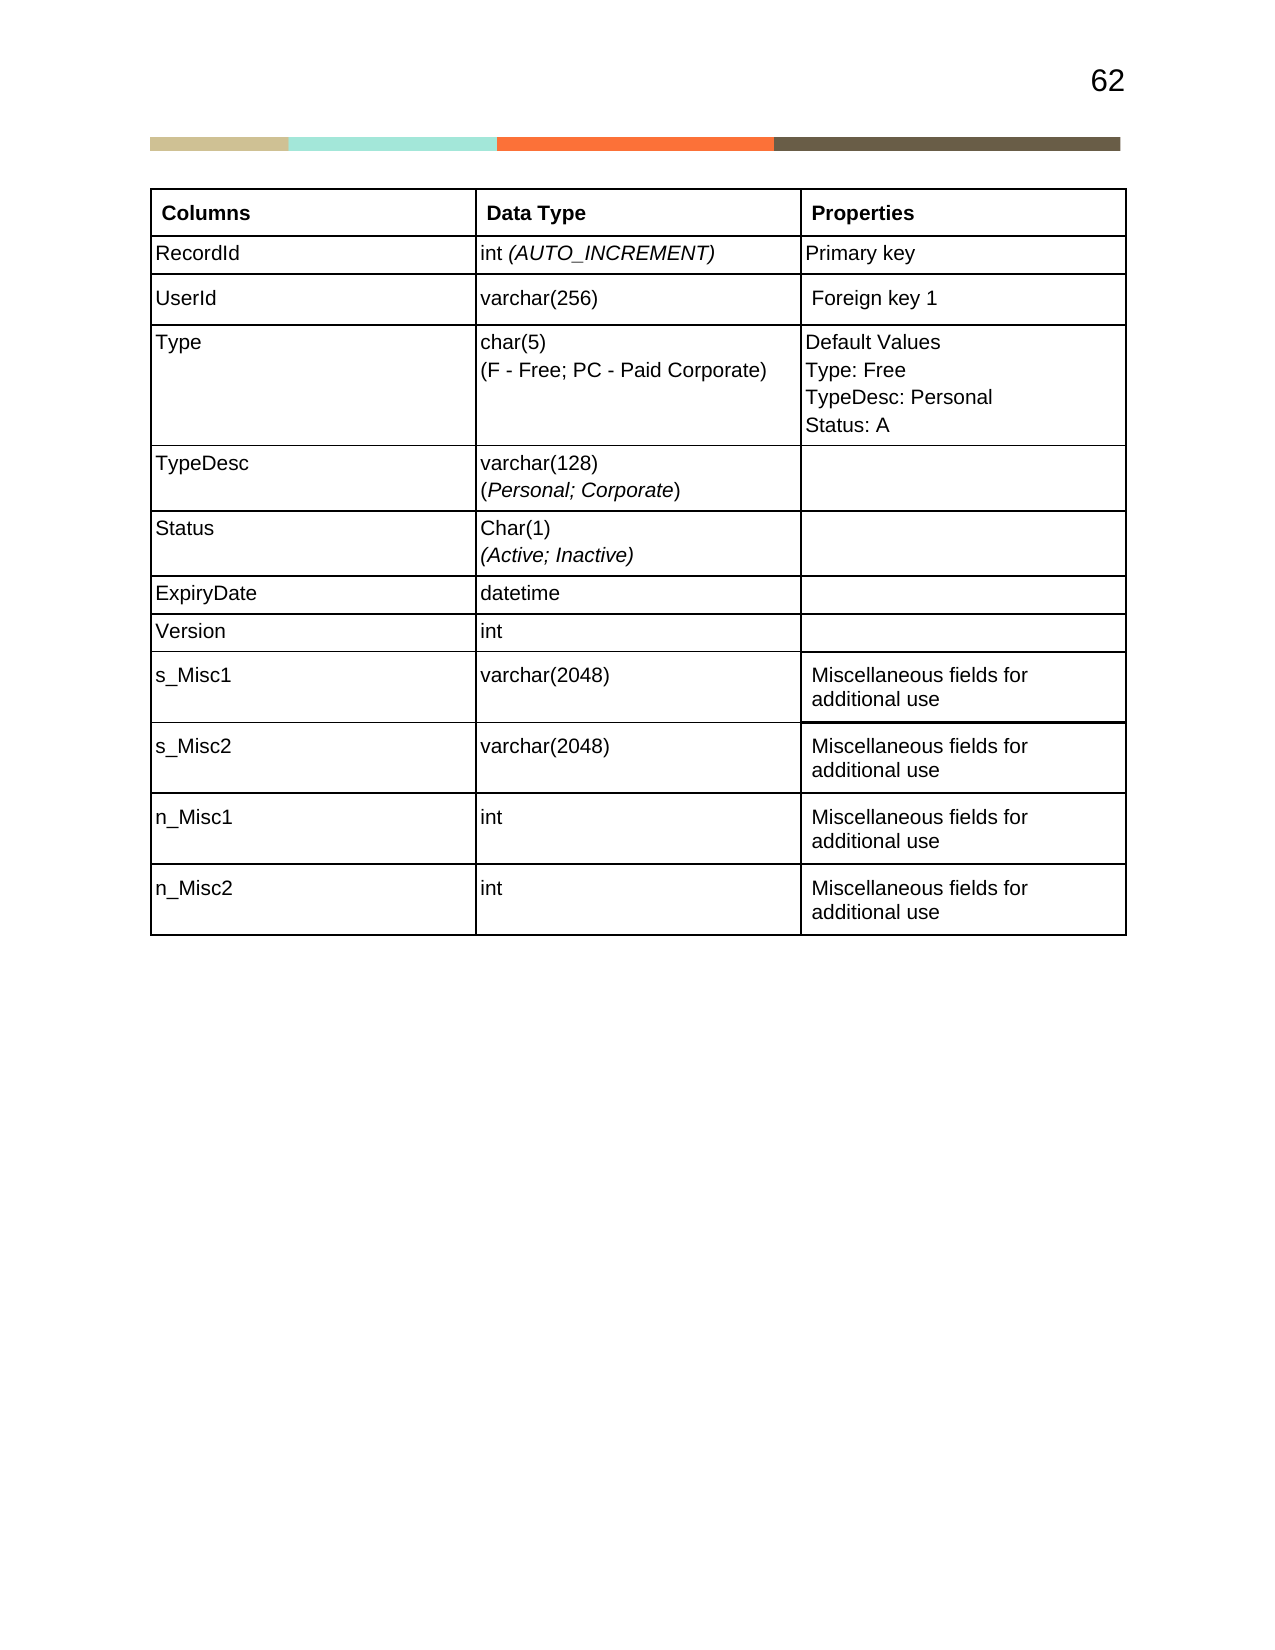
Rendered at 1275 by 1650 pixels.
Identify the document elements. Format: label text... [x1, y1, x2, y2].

table_cell RecordId [152, 237, 475, 273]
table_cell n_Misc2 [152, 865, 475, 934]
table_cell [802, 615, 1125, 651]
table_cell Status [152, 512, 475, 575]
table_cell s_Misc2 [152, 723, 475, 792]
table_cell Type [152, 326, 475, 445]
table_header Columns [152, 190, 475, 235]
table_cell varchar(2048) [477, 723, 800, 792]
table_cell Primary key [802, 237, 1125, 273]
table_cell varchar(128) (Personal; Corporate) [477, 446, 800, 510]
table_cell [802, 446, 1125, 510]
table_cell int (AUTO_INCREMENT) [477, 237, 800, 273]
table_cell UserId [152, 275, 475, 324]
table_cell [802, 577, 1125, 613]
table_cell Miscellaneous fields for additional use [802, 865, 1125, 934]
table_cell Default Values Type: Free TypeDesc: Personal Status: A [802, 326, 1125, 445]
table_header Properties [802, 190, 1125, 235]
table_cell int [477, 615, 800, 651]
table_cell Char(1) (Active; Inactive) [477, 512, 800, 575]
table_cell datetime [477, 577, 800, 613]
table_cell [802, 512, 1125, 575]
table_cell Miscellaneous fields for additional use [802, 724, 1125, 792]
table_cell ExpiryDate [152, 577, 475, 613]
table_cell Version [152, 615, 475, 651]
table_cell TypeDesc [152, 446, 475, 510]
table_cell int [477, 794, 800, 863]
table_cell char(5) (F - Free; PC - Paid Corporate) [477, 326, 800, 445]
table_cell int [477, 865, 800, 934]
table_cell Miscellaneous fields for additional use [802, 794, 1125, 863]
table_cell varchar(256) [477, 275, 800, 324]
table_cell Miscellaneous fields for additional use [802, 653, 1125, 721]
table_cell n_Misc1 [152, 794, 475, 863]
table_cell varchar(2048) [477, 652, 800, 721]
table_cell Foreign key 1 [802, 275, 1125, 324]
table_header Data Type [477, 190, 800, 235]
table_cell s_Misc1 [152, 652, 475, 721]
picture [150, 137, 1121, 151]
